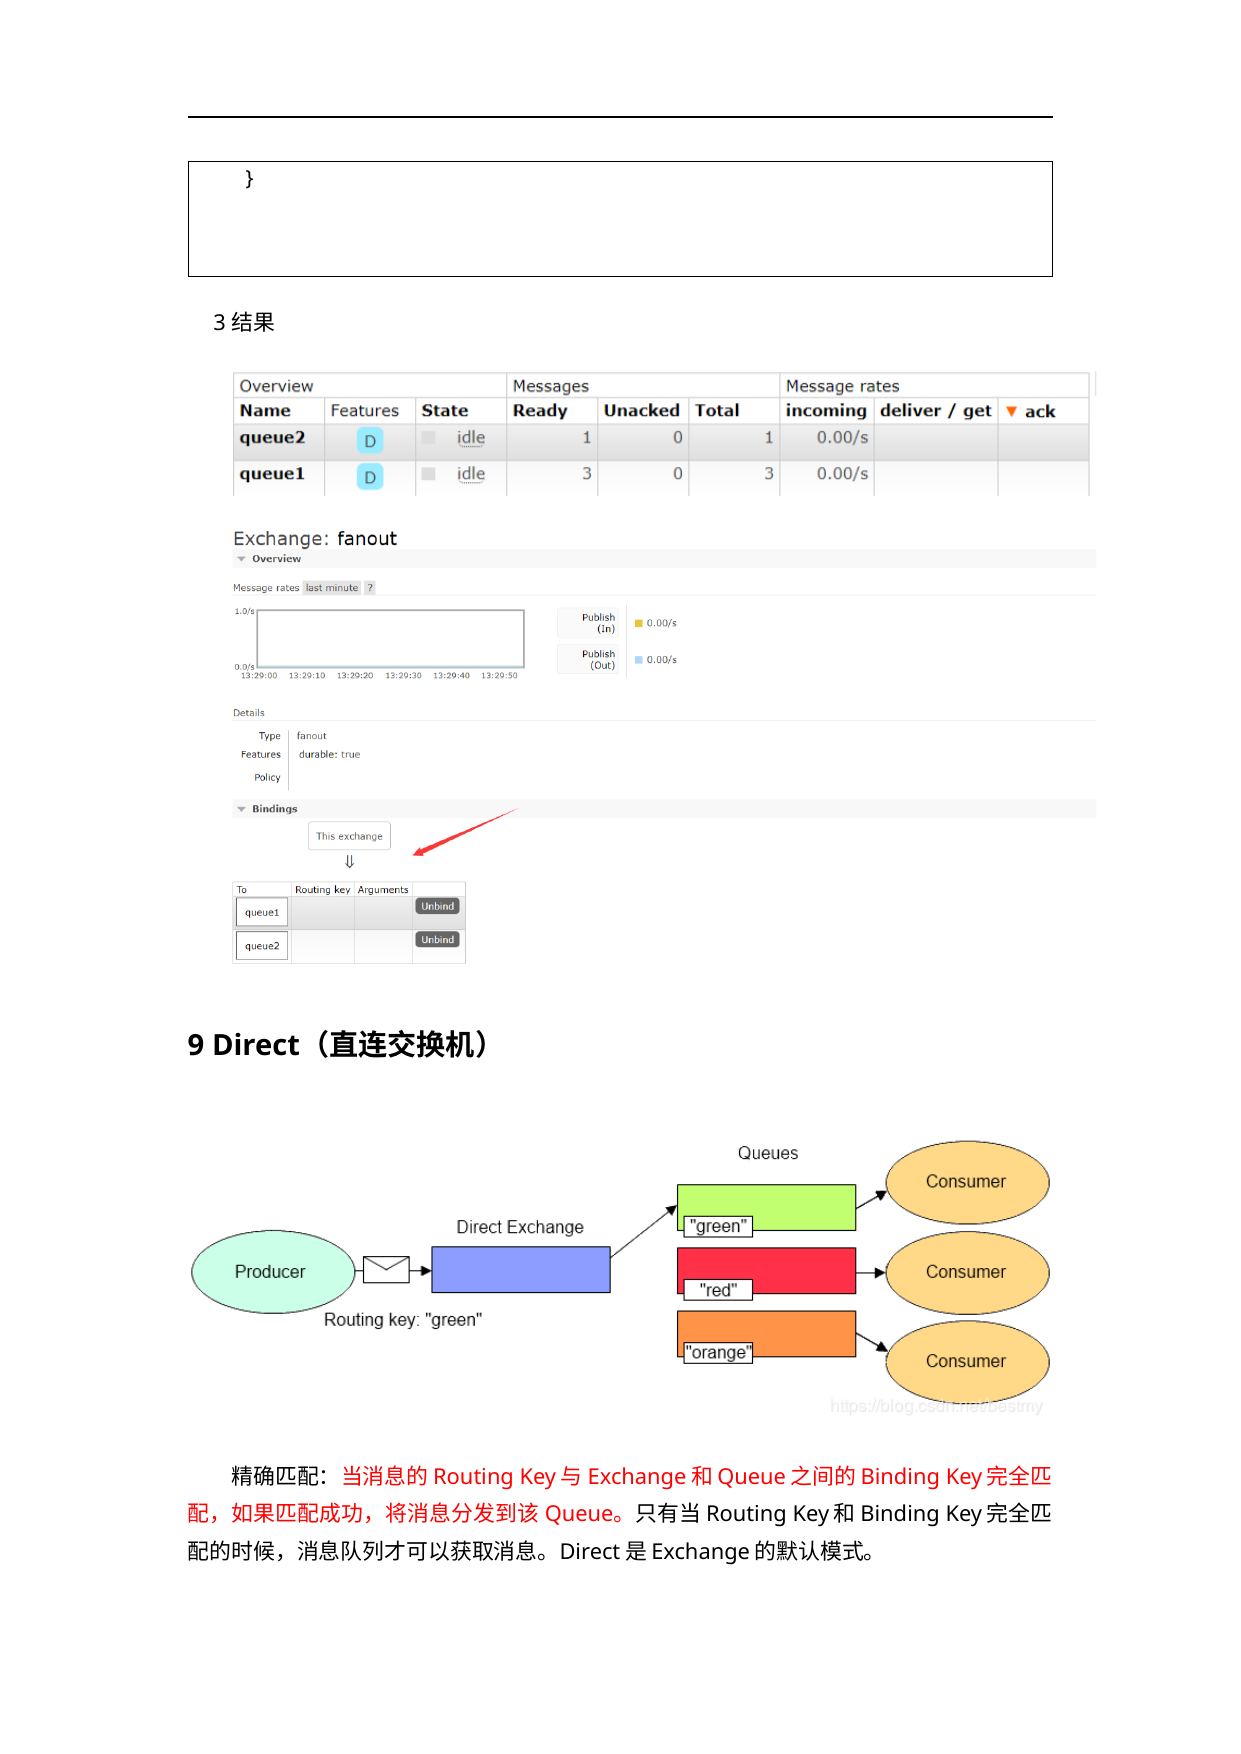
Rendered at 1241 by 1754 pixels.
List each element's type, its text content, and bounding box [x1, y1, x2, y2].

picture [231, 368, 1097, 496]
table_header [189, 162, 1052, 276]
subtitle Direct（直连交换机） [187, 1010, 1053, 1075]
picture [231, 523, 1097, 968]
text 精确匹配：当消息的Routing Key与 Exchange和Queue之间的Binding Key完全匹配，如果匹配成功，将消息分发到该Queue。只有当Routing Key和Binding Key完全匹配的时候，消息队列才可以获取消息。Direct是Exchange的默认模式。 [187, 1459, 1053, 1566]
picture [187, 1108, 1053, 1426]
subtitle 结果 [187, 304, 1053, 337]
